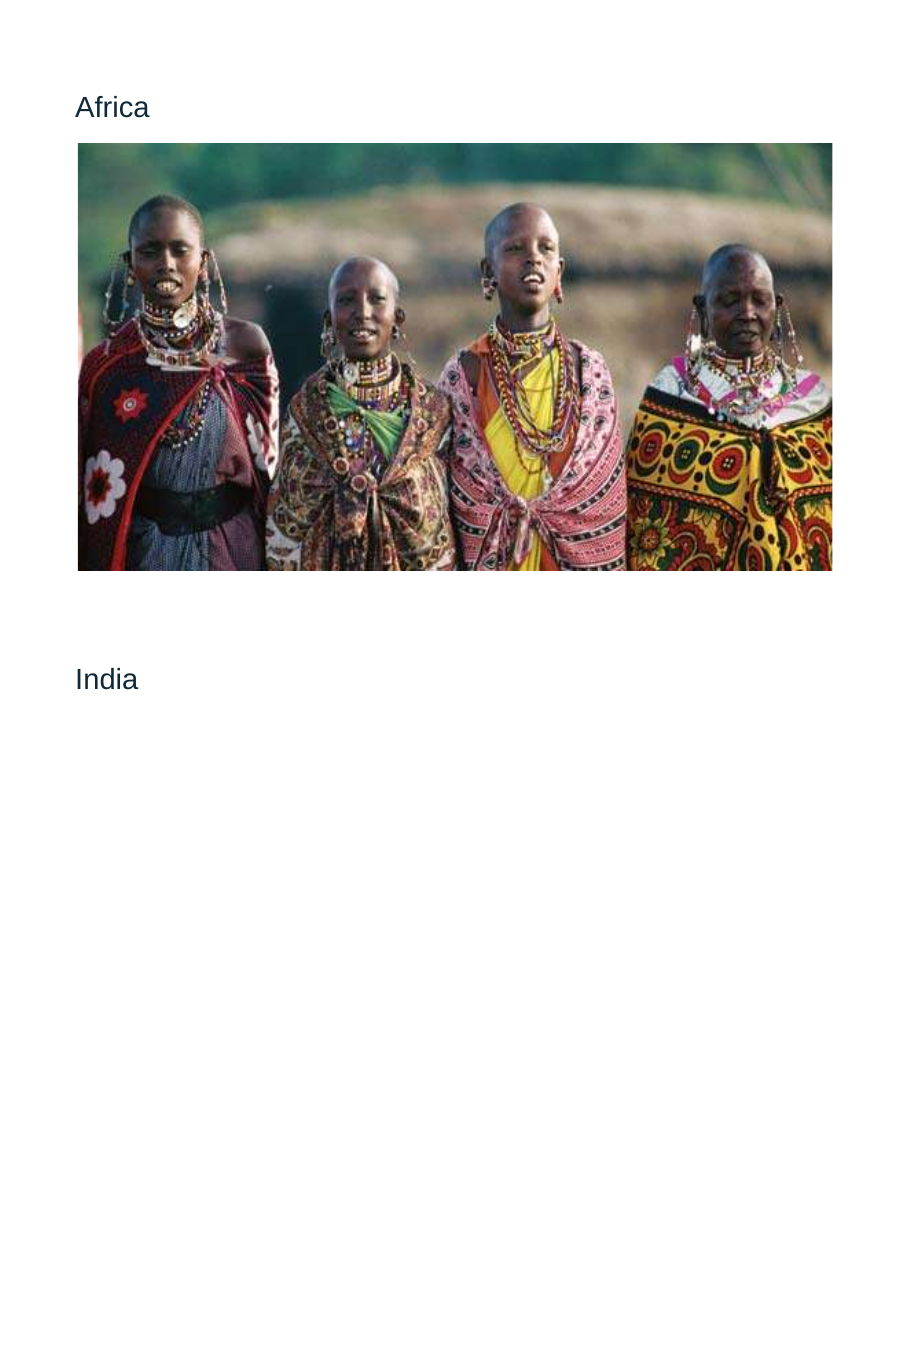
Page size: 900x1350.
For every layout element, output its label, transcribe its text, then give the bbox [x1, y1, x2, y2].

picture [77, 143, 833, 571]
text Africa [75, 90, 825, 123]
